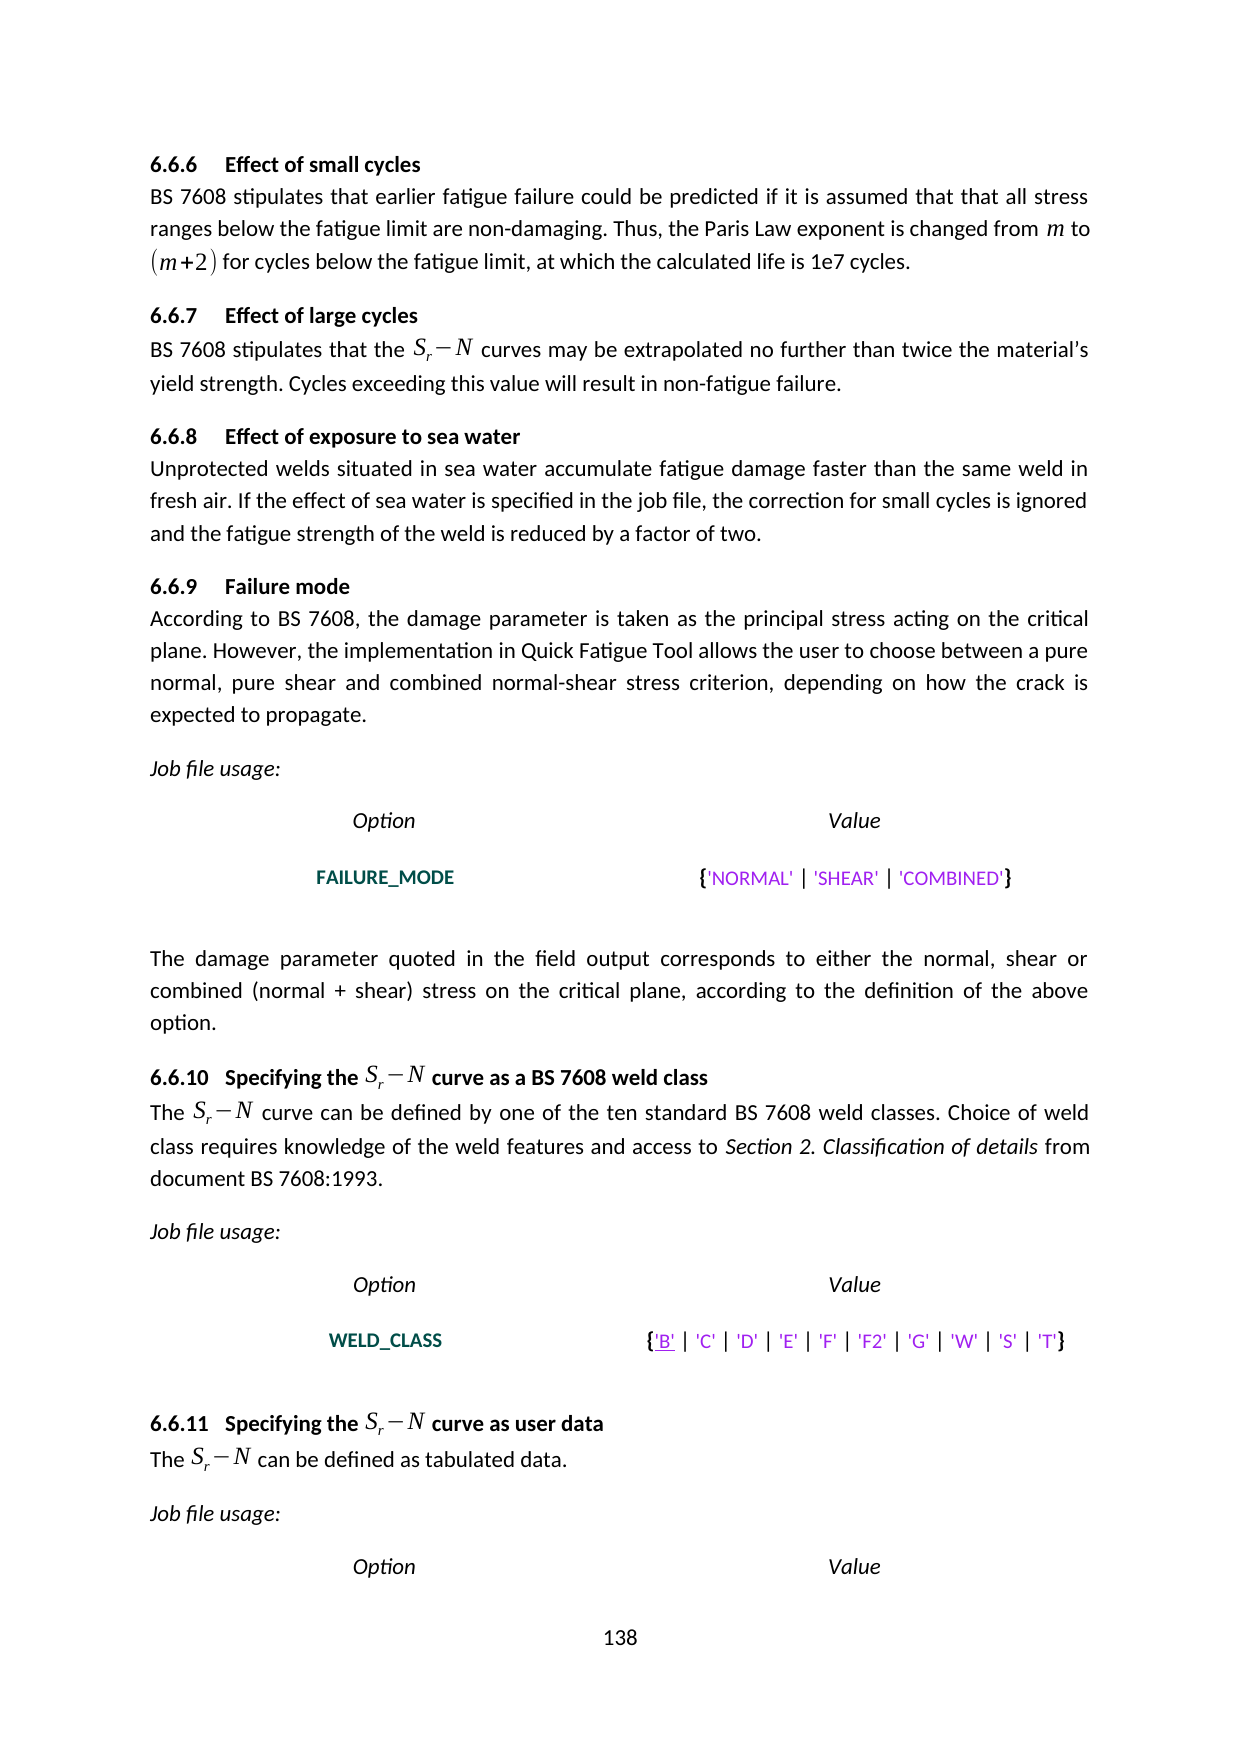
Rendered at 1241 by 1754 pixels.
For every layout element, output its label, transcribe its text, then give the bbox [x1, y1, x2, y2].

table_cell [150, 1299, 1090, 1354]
text The can be defined as tabulated data. [150, 1443, 1090, 1474]
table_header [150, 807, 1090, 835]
text BS 7608 stipulates that the curves may be extrapolated no further than twice the material’s yield strength. Cycles exceeding this value will result in non-fatigue failure. [150, 334, 1090, 397]
text Job file usage: [150, 1217, 1090, 1245]
subtitle 6.6.8 Effect of exposure to sea water [150, 422, 1090, 450]
text Job file usage: [150, 1499, 1090, 1527]
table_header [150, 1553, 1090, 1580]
subtitle 6.6.6 Effect of small cycles [150, 150, 1090, 178]
text BS 7608 stipulates that earlier fatigue failure could be predicted if it is assumed that that all stress ranges below the fatigue limit are non-damaging. Thus, the Paris Law exponent is changed from to for cycles below the fatigue limit, at which the calculated life is 1e7 cycles. [150, 182, 1090, 277]
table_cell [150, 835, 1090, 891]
text The curve can be defined by one of the ten standard BS 7608 weld classes. Choice of weld class requires knowledge of the weld features and access to Section 2. Classification of details from document BS 7608:1993. [150, 1097, 1090, 1192]
text Job file usage: [150, 754, 1090, 782]
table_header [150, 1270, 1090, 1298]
text Unprotected welds situated in sea water accumulate fatigue damage faster than the same weld in fresh air. If the effect of sea water is specified in the job file, the correction for small cycles is ignored and the fatigue strength of the weld is reduced by a factor of two. [150, 454, 1090, 547]
subtitle 6.6.9 Failure mode [150, 572, 1090, 600]
subtitle 6.6.11 Specifying the curve as user data [150, 1407, 1090, 1439]
text The damage parameter quoted in the field output corresponds to either the normal, shear or combined (normal + shear) stress on the critical plane, according to the definition of the above option. [150, 944, 1090, 1036]
subtitle 6.6.10 Specifying the curve as a BS 7608 weld class [150, 1061, 1090, 1092]
subtitle 6.6.7 Effect of large cycles [150, 302, 1090, 329]
text According to BS 7608, the damage parameter is taken as the principal stress acting on the critical plane. However, the implementation in Quick Fatigue Tool allows the user to choose between a pure normal, pure shear and combined normal-shear stress criterion, depending on how the crack is expected to propagate. [150, 604, 1090, 729]
